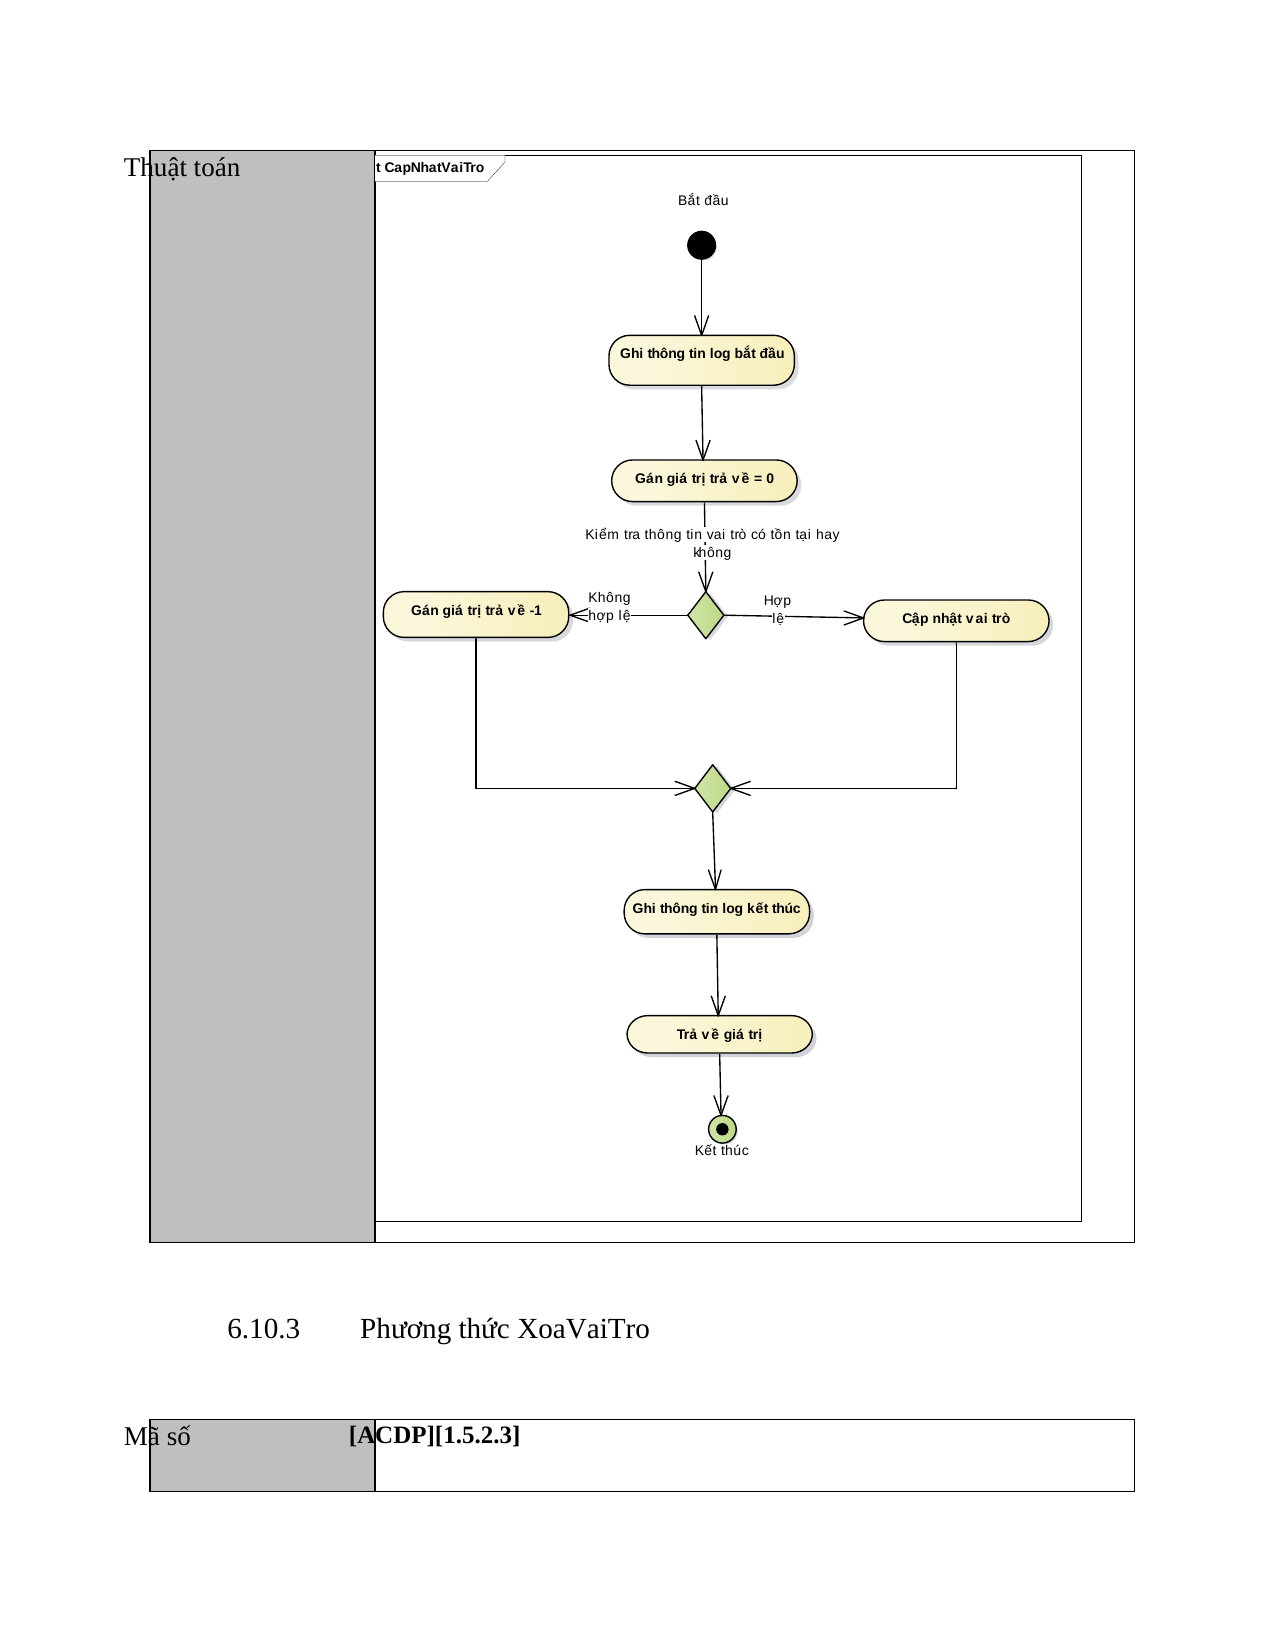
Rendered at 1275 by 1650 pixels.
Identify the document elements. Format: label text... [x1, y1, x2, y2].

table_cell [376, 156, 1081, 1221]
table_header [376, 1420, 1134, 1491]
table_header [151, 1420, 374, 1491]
text Phương thức XoaVaiTro [300, 1312, 1125, 1345]
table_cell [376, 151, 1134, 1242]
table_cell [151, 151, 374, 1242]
